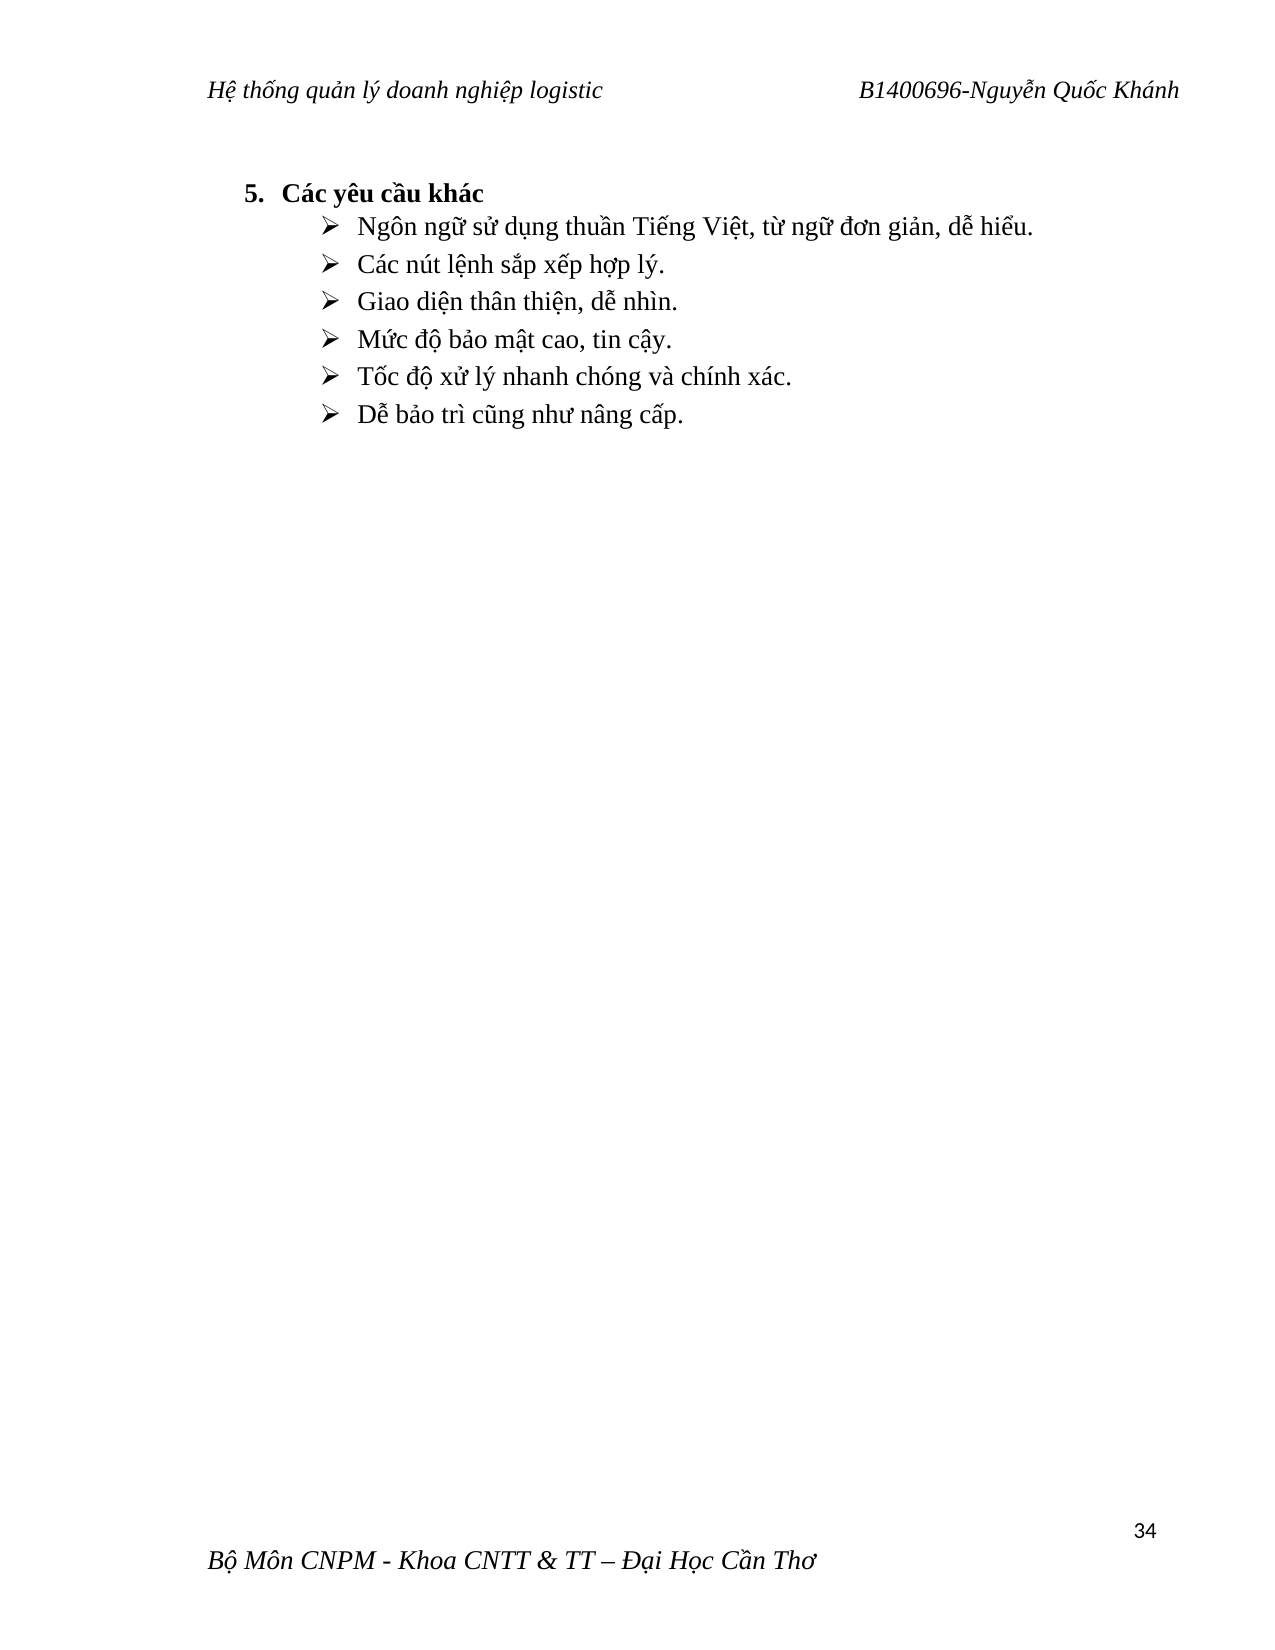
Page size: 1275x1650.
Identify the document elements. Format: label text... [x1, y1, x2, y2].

list Tốc độ xử lý nhanh chóng và chính xác. [319, 361, 1156, 392]
list Mức độ bảo mật cao, tin cậy. [319, 323, 1156, 354]
list Giao diện thân thiện, dễ nhìn. [319, 286, 1156, 317]
list Các nút lệnh sắp xếp hợp lý. [319, 248, 1156, 279]
list Dễ bảo trì cũng như nâng cấp. [319, 398, 1156, 429]
list Các yêu cầu khác [244, 177, 1156, 208]
list Ngôn ngữ sử dụng thuần Tiếng Việt, từ ngữ đơn giản, dễ hiểu. [319, 211, 1156, 242]
